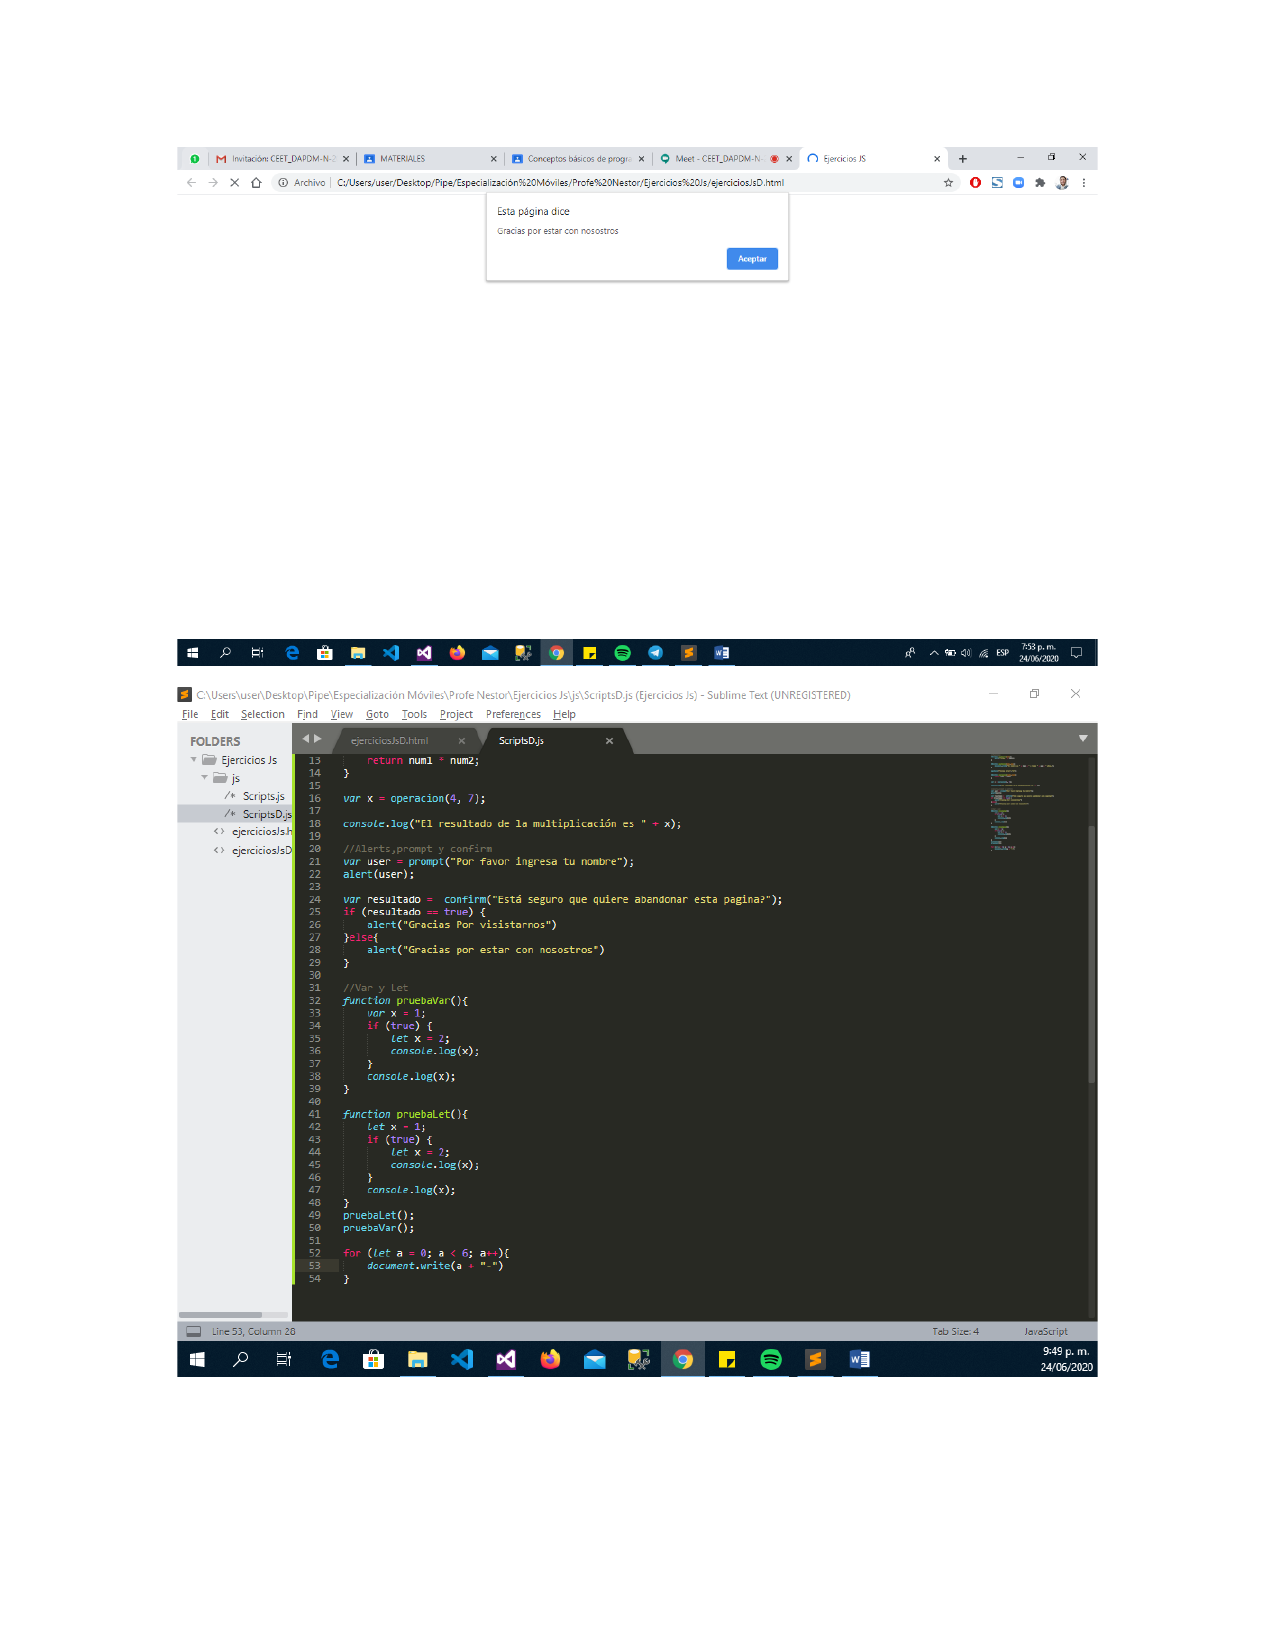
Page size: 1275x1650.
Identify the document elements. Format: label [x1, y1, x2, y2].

picture [177, 684, 1098, 1377]
picture [177, 147, 1098, 666]
